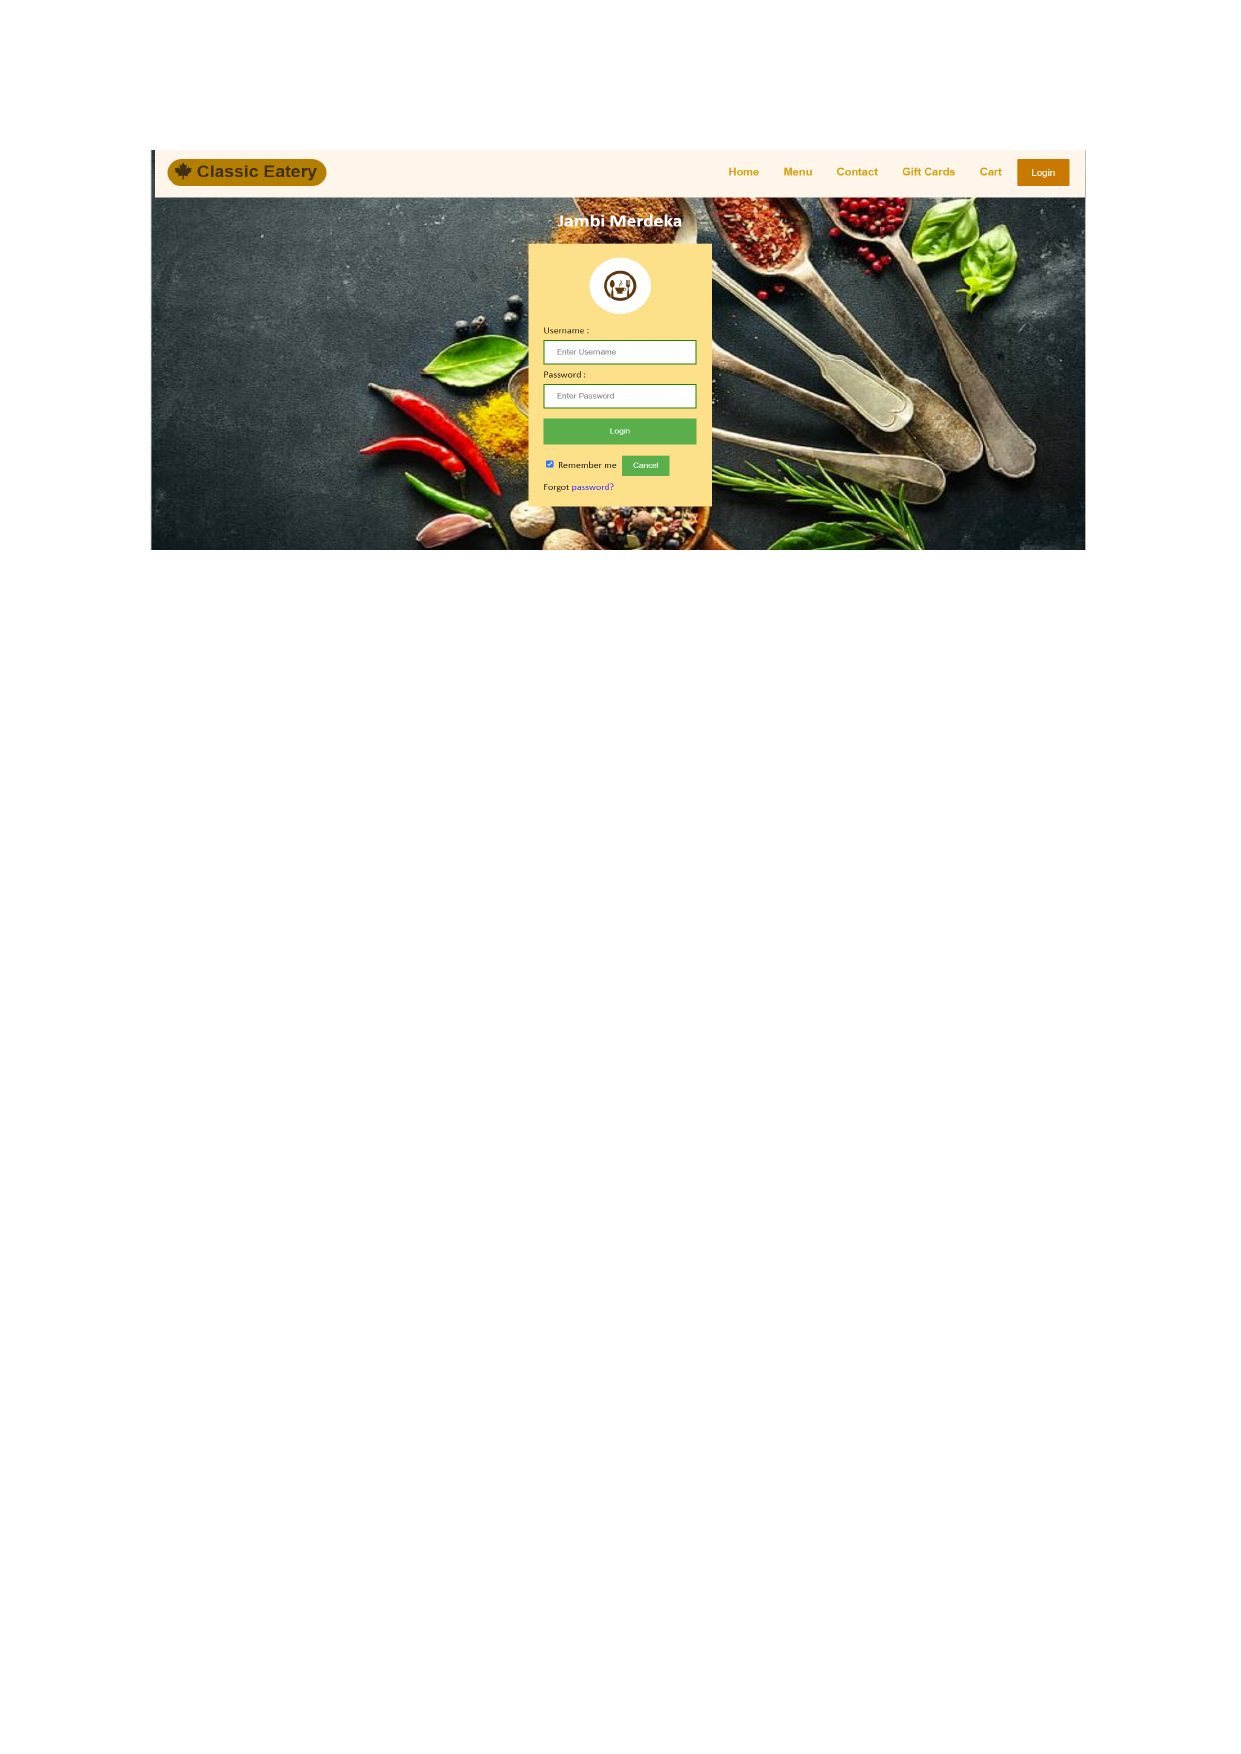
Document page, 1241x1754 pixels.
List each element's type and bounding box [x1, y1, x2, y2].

picture [150, 150, 1086, 550]
